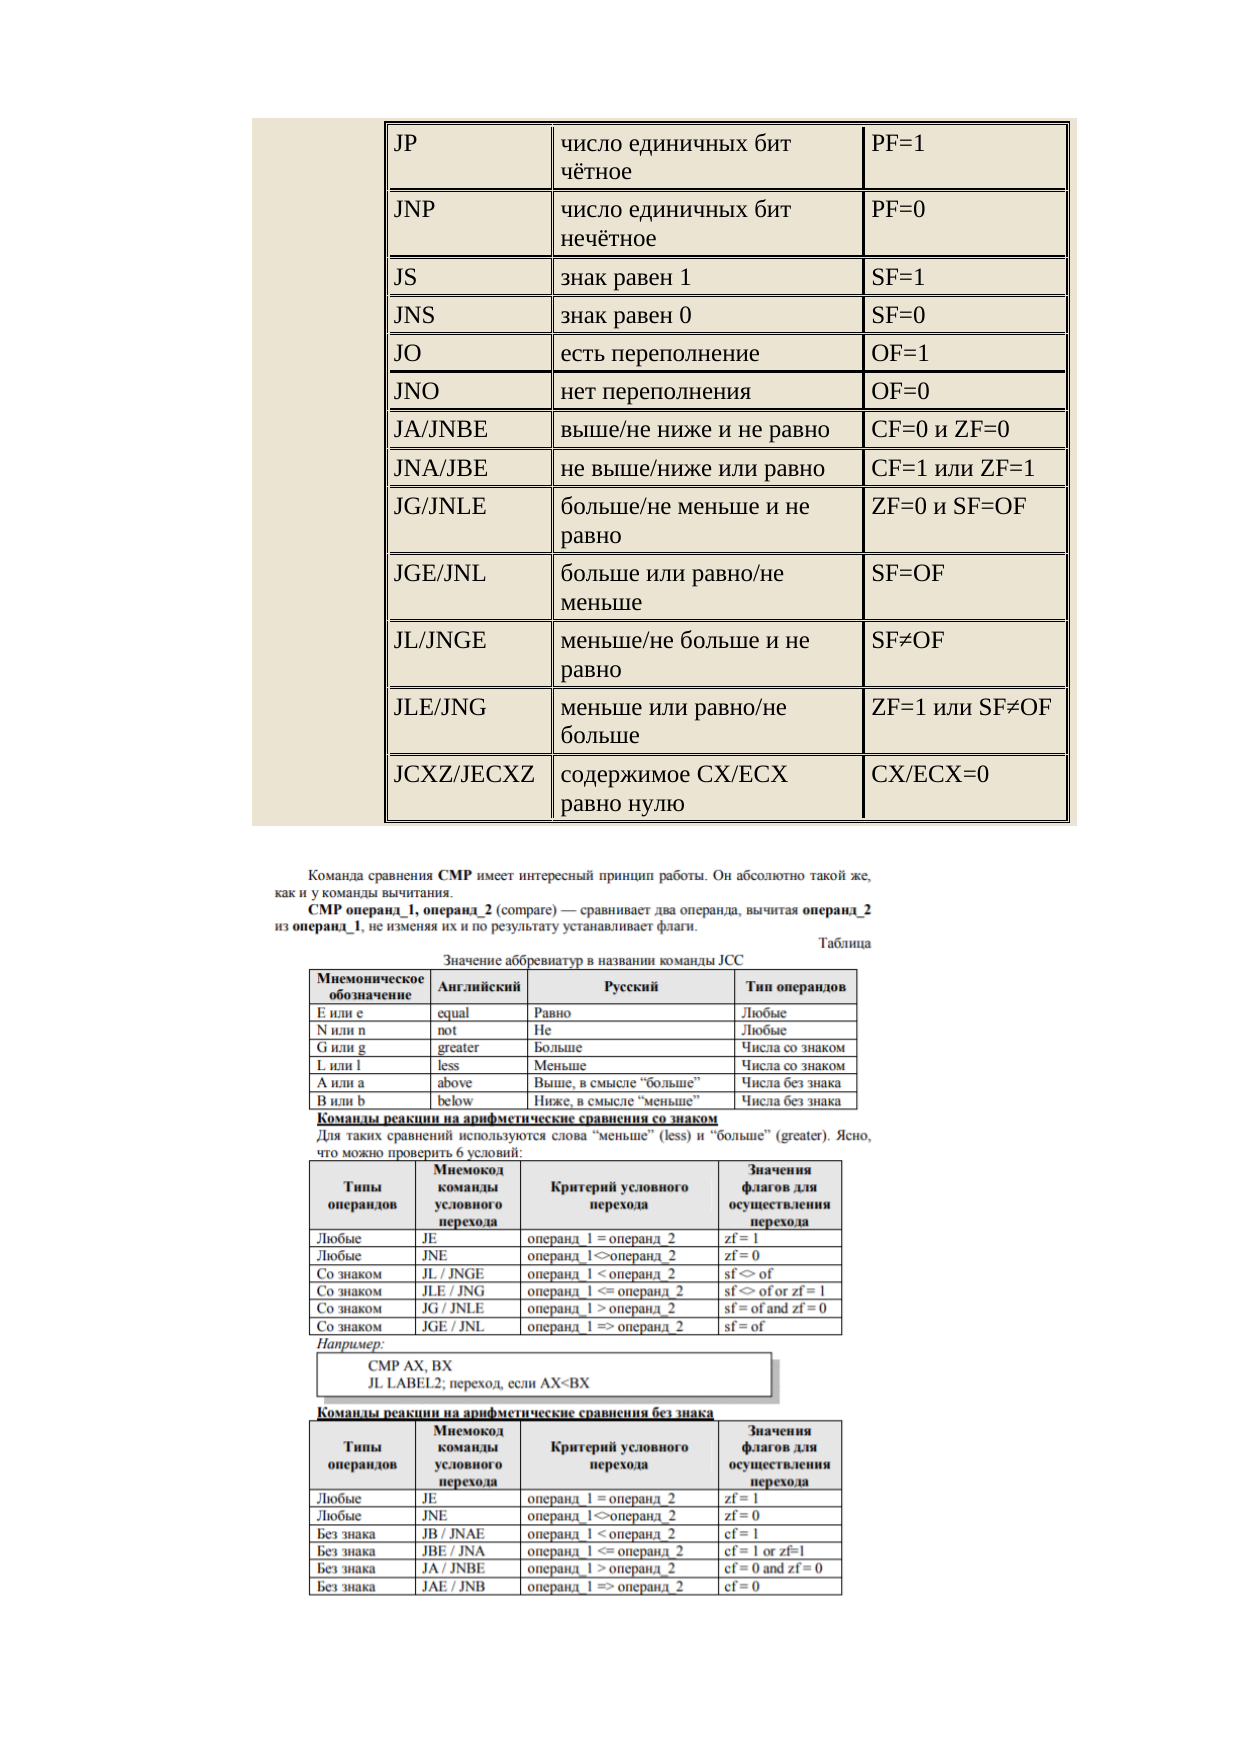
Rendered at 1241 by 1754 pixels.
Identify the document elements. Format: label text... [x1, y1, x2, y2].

table_cell Действие [252, 118, 376, 826]
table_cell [376, 118, 1077, 826]
picture [251, 869, 888, 1606]
